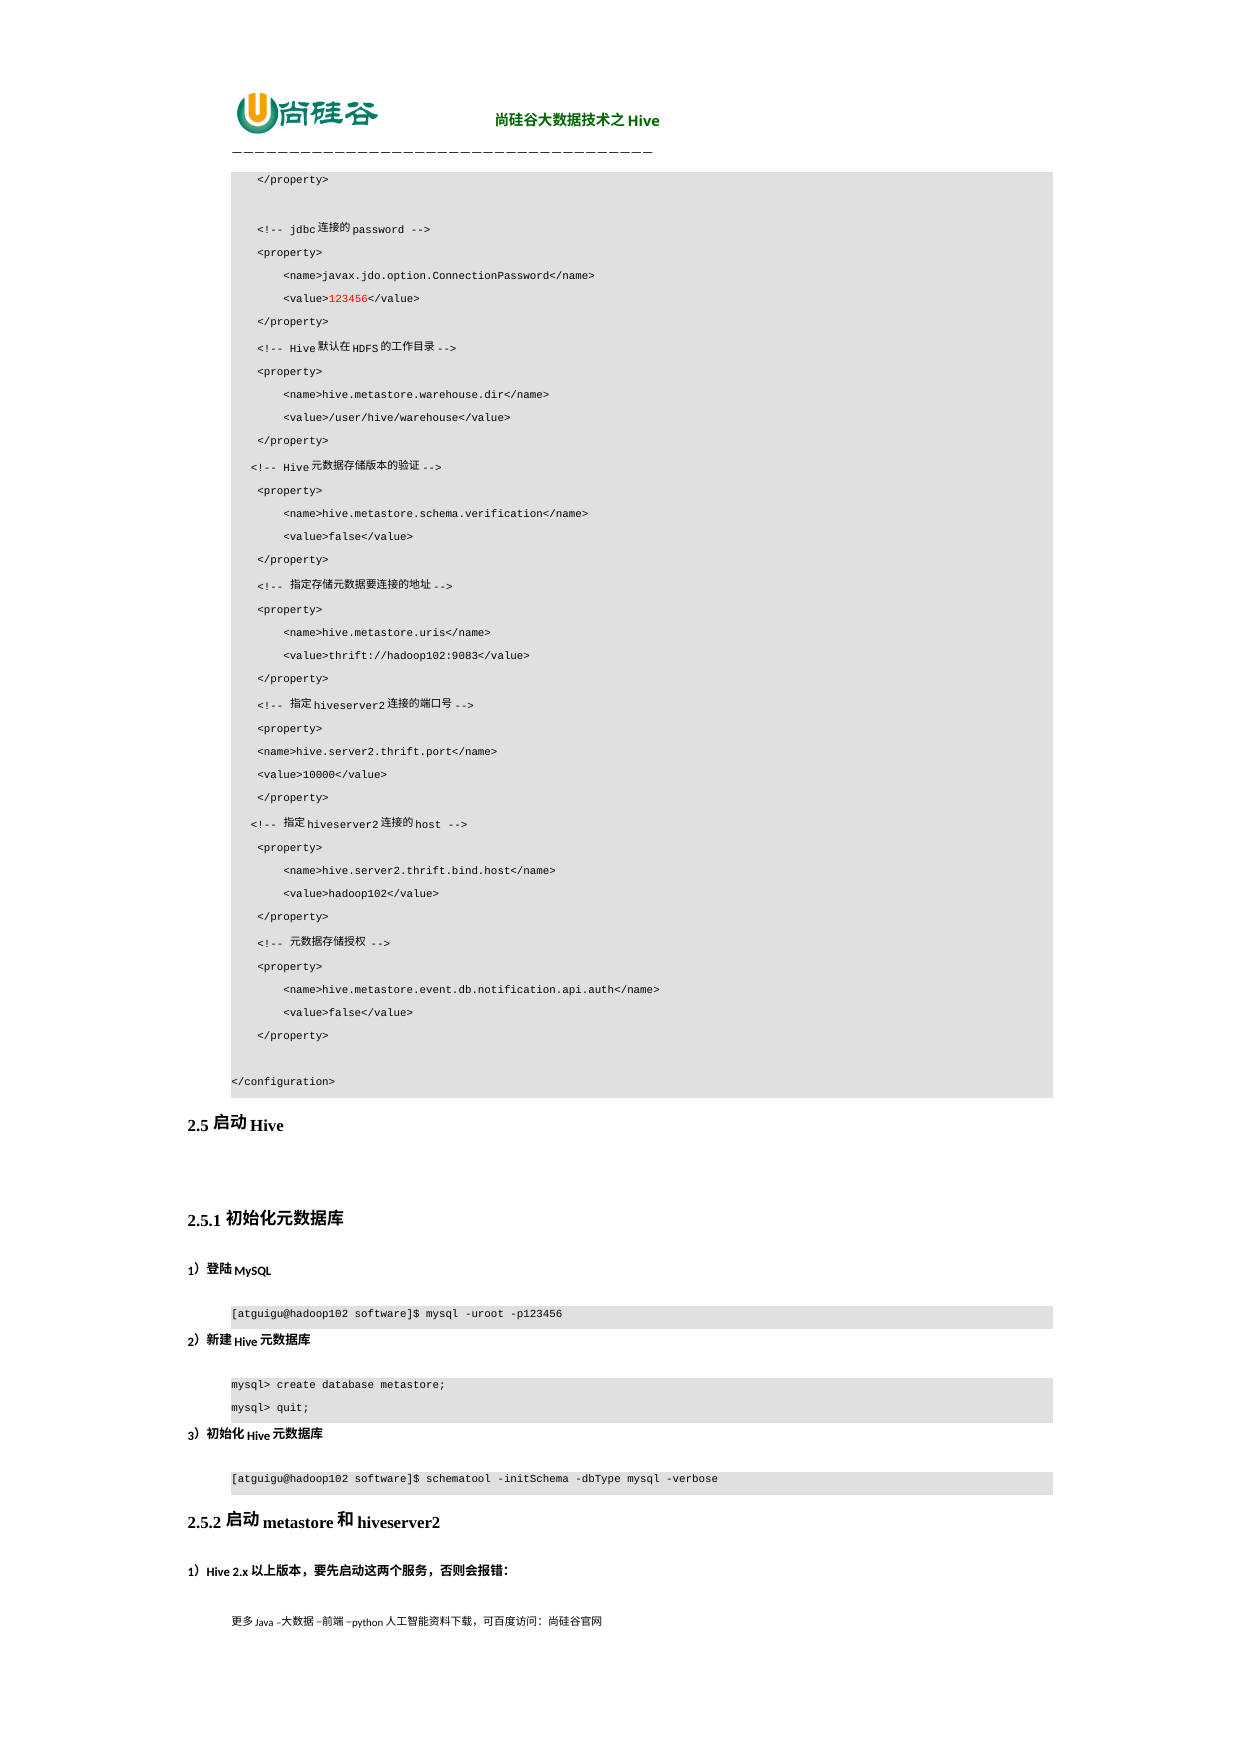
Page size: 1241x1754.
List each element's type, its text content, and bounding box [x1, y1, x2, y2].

text </property> [231, 910, 1053, 933]
text <name>javax.jdo.option.ConnectionPassword</name> [231, 269, 1053, 292]
text <name>hive.metastore.warehouse.dir</name> [231, 388, 1053, 411]
picture [231, 88, 382, 138]
text <name>hive.metastore.uris</name> [231, 626, 1053, 649]
text [atguigu@hadoop102 software]$ schematool -initSchema -dbType mysql -verbose [231, 1472, 1053, 1495]
subtitle 2.5.1 初始化元数据库 [187, 1193, 1053, 1258]
text <property> [231, 365, 1053, 388]
text <property> [231, 603, 1053, 626]
text <!-- 元数据存储授权 --> [231, 933, 1053, 960]
subtitle 2.5.2 启动metastore和hiveserver2 [187, 1495, 1053, 1560]
text <property> [231, 960, 1053, 983]
text </property> [231, 791, 1053, 814]
text <!-- jdbc连接的password --> [231, 218, 1053, 246]
text 1）登陆MySQL [187, 1258, 1053, 1291]
text <!-- 指定hiveserver2连接的host --> [231, 814, 1053, 841]
text mysql> quit; [231, 1401, 1053, 1423]
text 2）新建Hive元数据库 [187, 1329, 1053, 1362]
text <name>hive.metastore.schema.verification</name> [231, 507, 1053, 530]
text </property> [231, 1029, 1053, 1052]
text <!-- 指定hiveserver2连接的端口号 --> [231, 694, 1053, 722]
text </property> [231, 433, 1053, 456]
text <name>hive.server2.thrift.port</name> [231, 745, 1053, 768]
text </property> [231, 553, 1053, 576]
text <!-- 指定存储元数据要连接的地址 --> [231, 576, 1053, 603]
text <value>/user/hive/warehouse</value> [231, 411, 1053, 433]
text <property> [231, 841, 1053, 864]
text <value>false</value> [231, 1006, 1053, 1029]
text <property> [231, 722, 1053, 745]
text 1）Hive 2.x以上版本，要先启动这两个服务，否则会报错： [187, 1560, 1053, 1592]
text <!-- Hive默认在HDFS的工作目录 --> [231, 337, 1053, 365]
text mysql> create database metastore; [231, 1378, 1053, 1401]
text </property> [231, 672, 1053, 694]
text </property> [231, 172, 1053, 195]
text <value>123456</value> [231, 292, 1053, 314]
text </configuration> [231, 1075, 1053, 1098]
text <!-- Hive元数据存储版本的验证 --> [231, 456, 1053, 484]
text [atguigu@hadoop102 software]$ mysql -uroot -p123456 [231, 1306, 1053, 1329]
text <value>10000</value> [231, 768, 1053, 791]
text <value>hadoop102</value> [231, 887, 1053, 910]
text <value>false</value> [231, 530, 1053, 553]
text <name>hive.metastore.event.db.notification.api.auth</name> [231, 983, 1053, 1006]
text </property> [231, 314, 1053, 337]
subtitle 2.5 启动Hive [187, 1098, 1053, 1163]
text <value>thrift://hadoop102:9083</value> [231, 649, 1053, 672]
text <property> [231, 484, 1053, 507]
text <property> [231, 246, 1053, 269]
text <name>hive.server2.thrift.bind.host</name> [231, 864, 1053, 887]
text 3）初始化Hive元数据库 [187, 1423, 1053, 1456]
